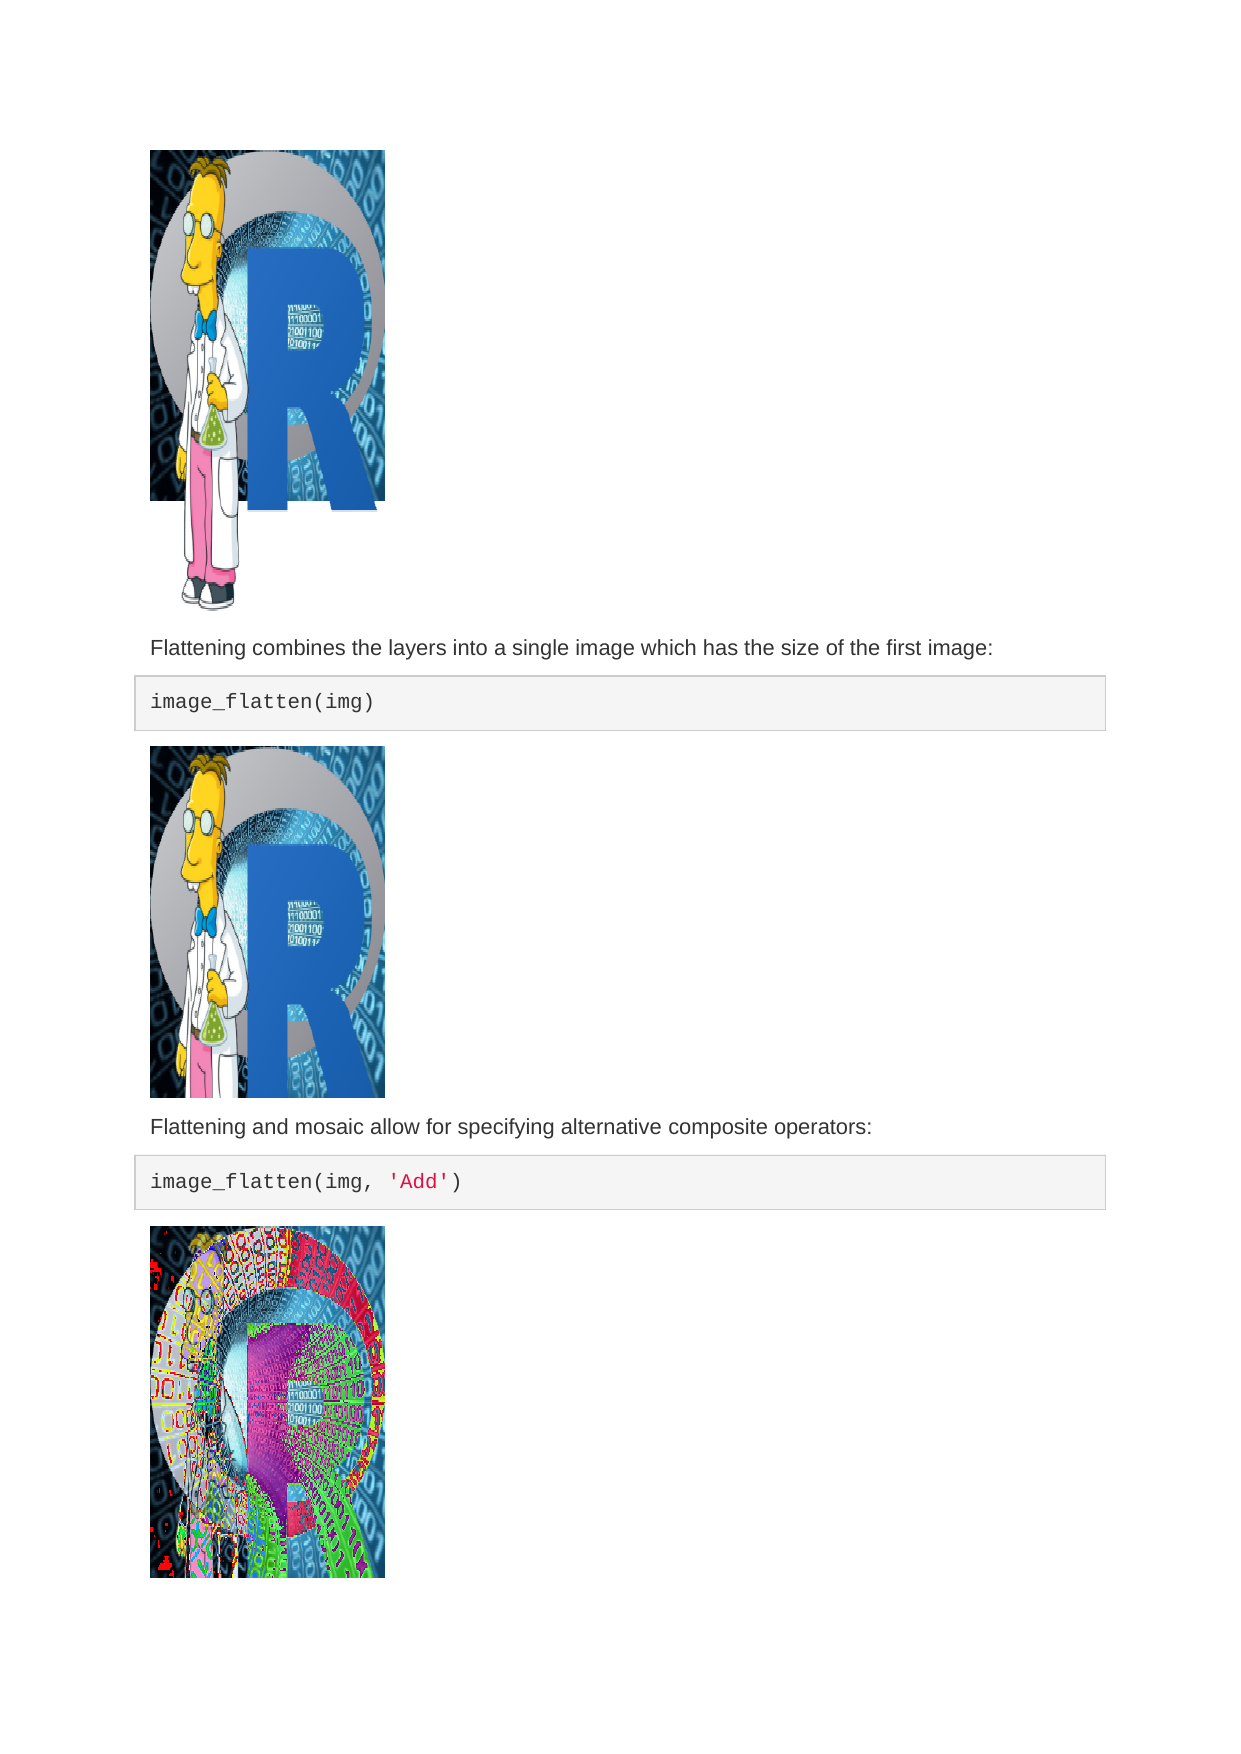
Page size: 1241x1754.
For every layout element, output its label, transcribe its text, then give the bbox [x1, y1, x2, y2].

picture [150, 150, 385, 619]
text Flattening combines the layers into a single image which has the size of the first image: [150, 634, 1090, 659]
text Flattening and mosaic allow for specifying alternative composite operators: [150, 1114, 1090, 1139]
text image_flatten(img, 'Add') [136, 1156, 1105, 1209]
text image_flatten(img) [136, 677, 1105, 730]
picture [150, 746, 385, 1098]
picture [150, 1226, 385, 1578]
